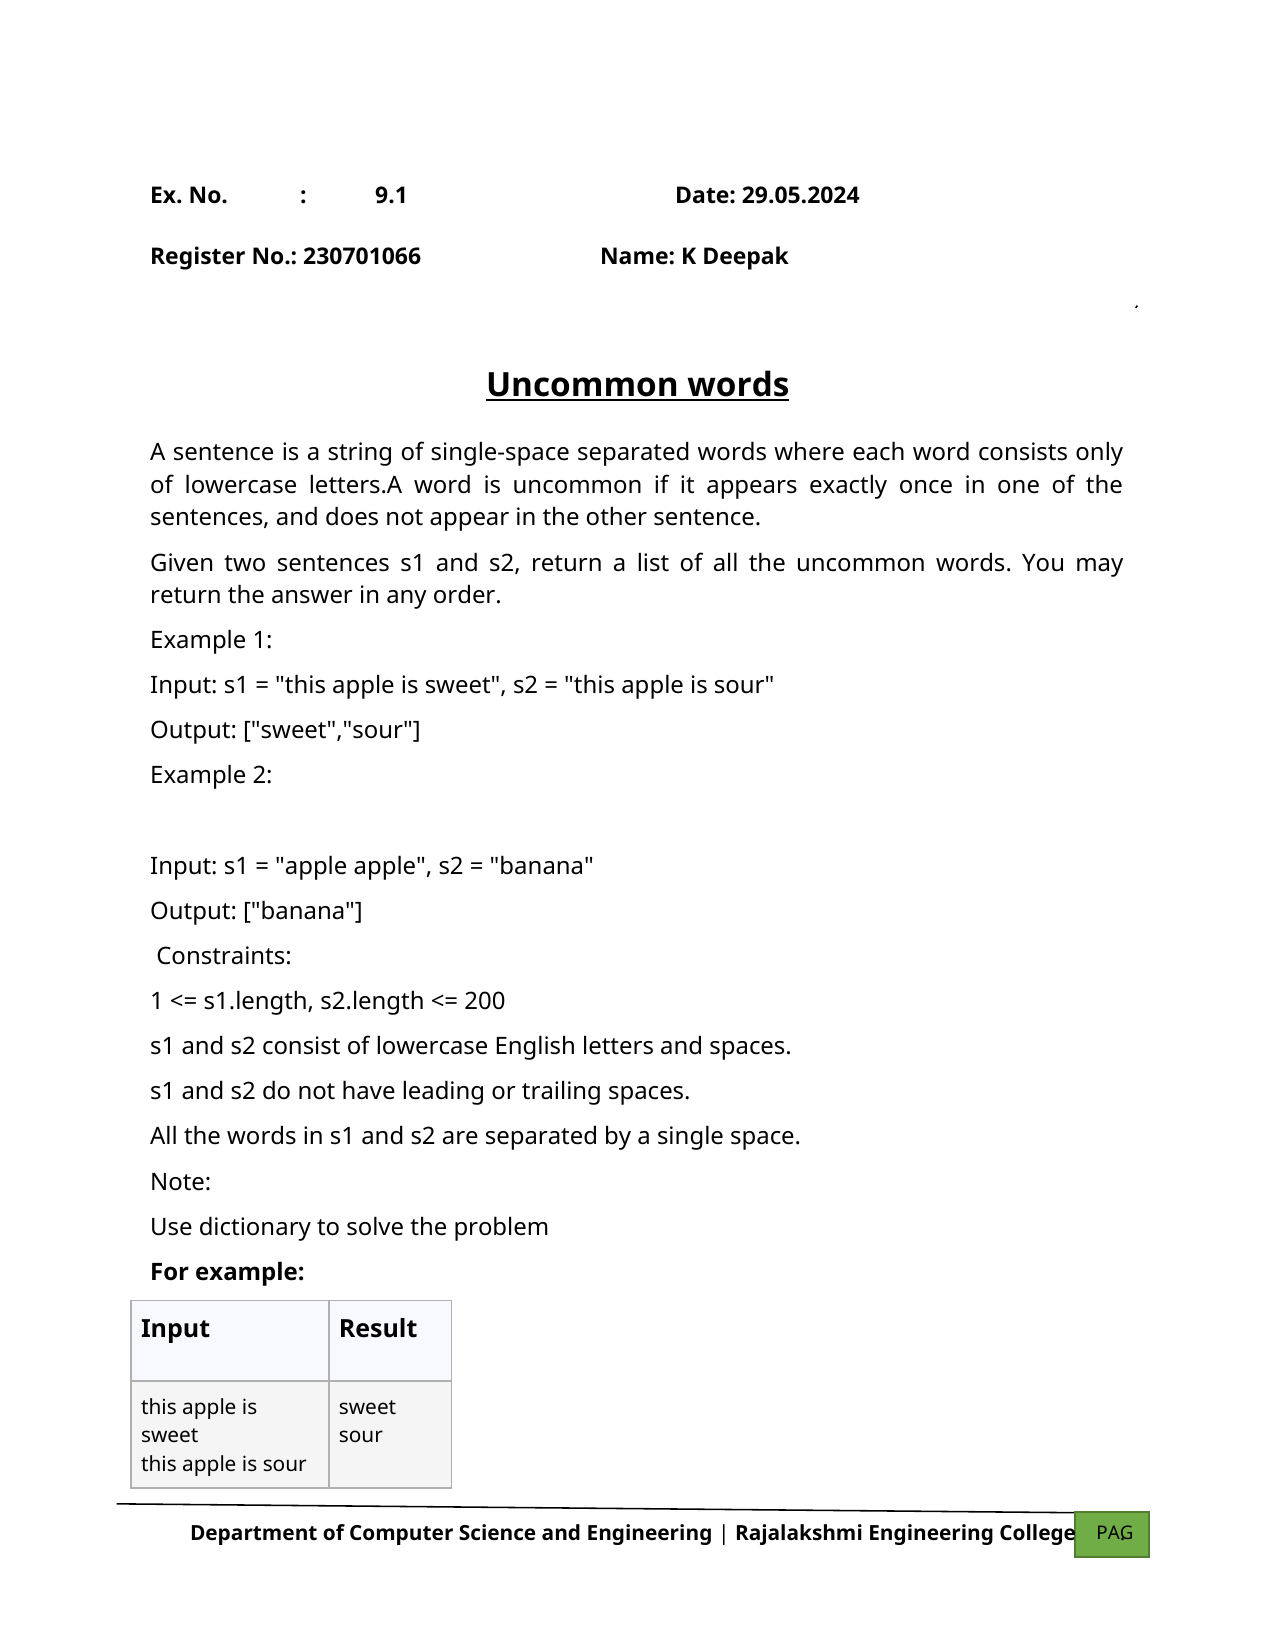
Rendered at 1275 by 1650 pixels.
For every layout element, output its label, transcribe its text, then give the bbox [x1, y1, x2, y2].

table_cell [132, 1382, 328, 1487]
text s1 and s2 consist of lowercase English letters and spaces. [150, 1029, 1125, 1062]
text 1 <= s1.length, s2.length <= 200 [150, 984, 1125, 1016]
text For example: [150, 1254, 1125, 1287]
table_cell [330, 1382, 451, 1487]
text Register No.: 230701066 Name: K Deepak [150, 239, 1125, 271]
text Uncommon words [150, 360, 1125, 406]
text Output: ["banana"] [150, 894, 1125, 926]
text Example 2: [150, 758, 1125, 791]
text Input: s1 = "this apple is sweet", s2 = "this apple is sour" [150, 668, 1125, 701]
text Constraints: [150, 939, 1125, 971]
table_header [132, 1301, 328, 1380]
text Example 1: [150, 623, 1125, 656]
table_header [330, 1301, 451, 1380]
text Given two sentences s1 and s2, return a list of all the uncommon words. You may return the answer in any order. [150, 545, 1125, 611]
text All the words in s1 and s2 are separated by a single space. [150, 1119, 1125, 1152]
text Note: [150, 1164, 1125, 1197]
text Output: ["sweet","sour"] [150, 713, 1125, 746]
text Use dictionary to solve the problem [150, 1209, 1125, 1242]
text Ex. No. : 9.1 Date: 29.05.2024 [150, 179, 1125, 210]
text s1 and s2 do not have leading or trailing spaces. [150, 1074, 1125, 1107]
text A sentence is a string of single-space separated words where each word consists only of lowercase letters.A word is uncommon if it appears exactly once in one of the sentences, and does not appear in the other sentence. [150, 435, 1125, 533]
text Input: s1 = "apple apple", s2 = "banana" [150, 848, 1125, 881]
